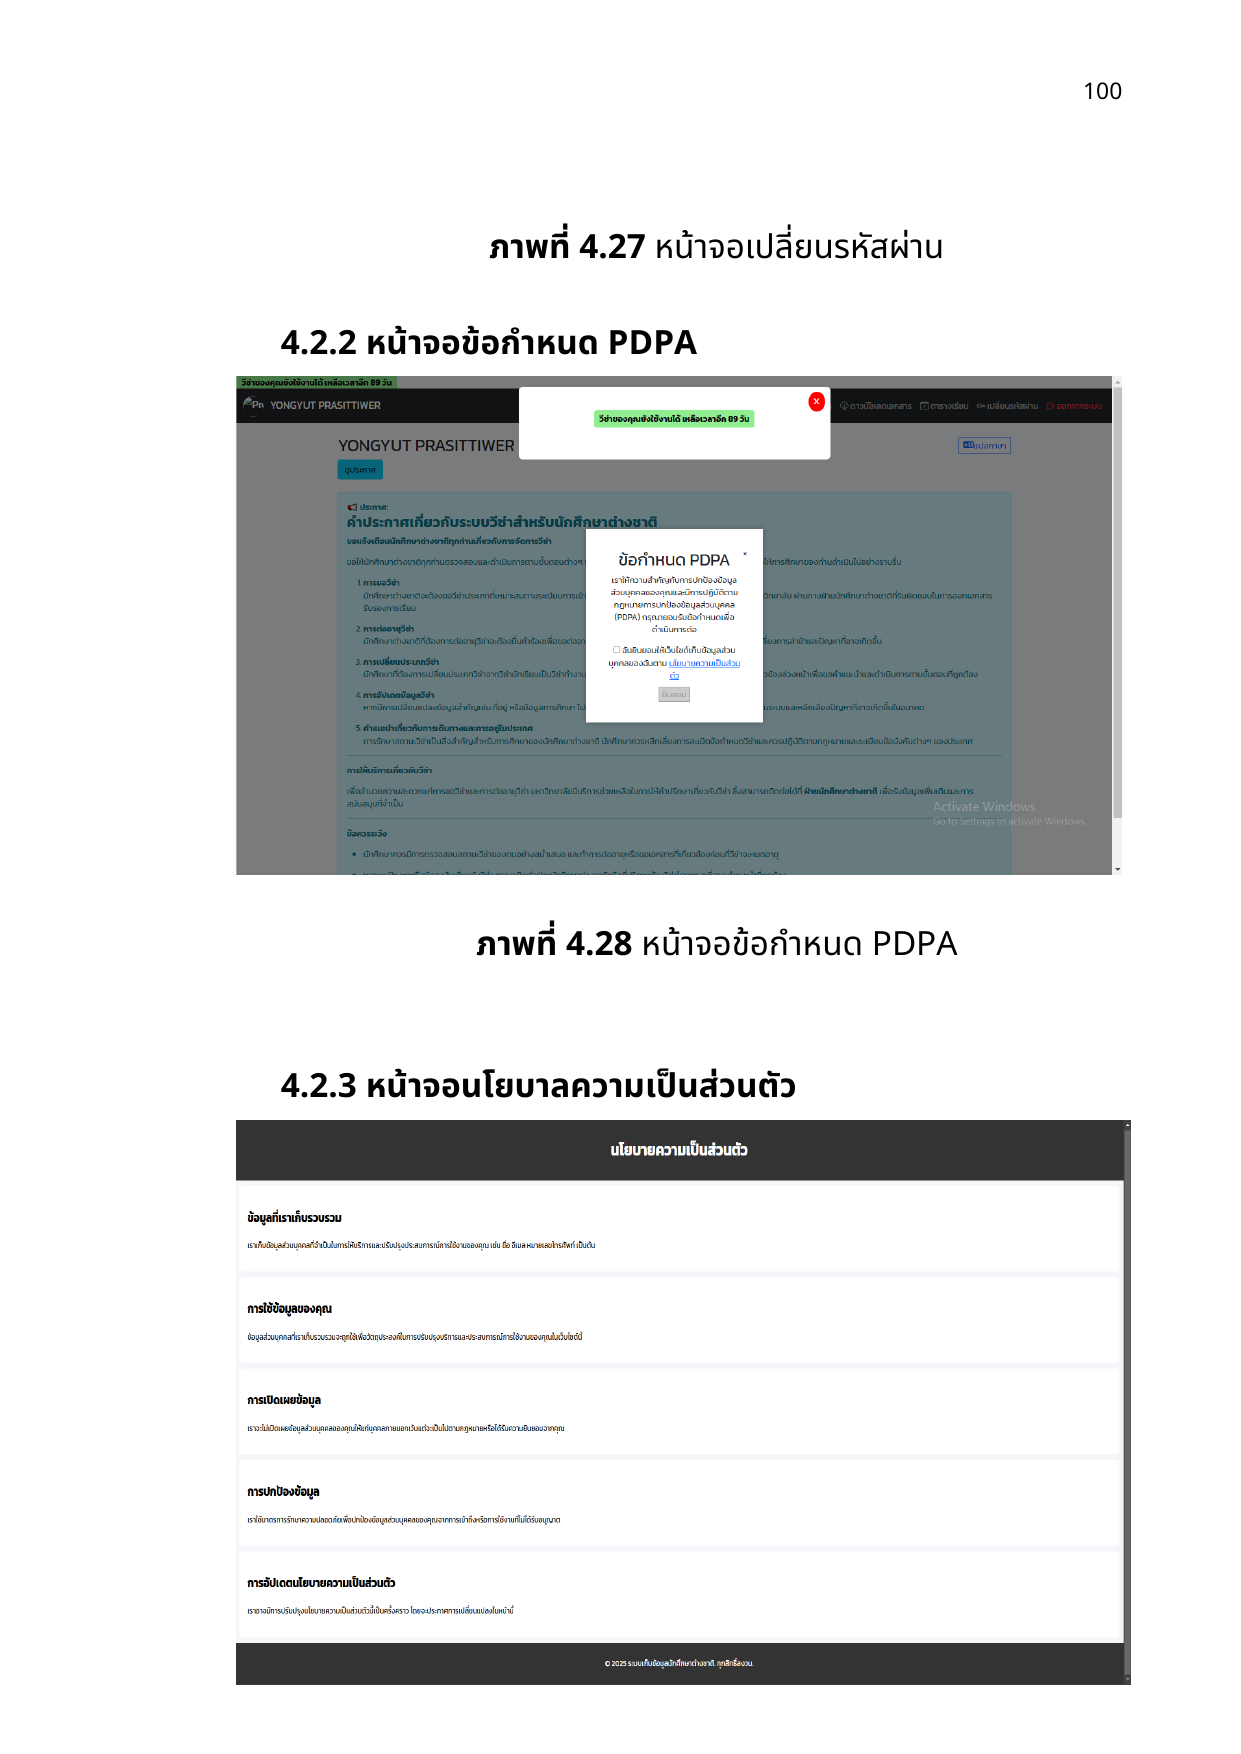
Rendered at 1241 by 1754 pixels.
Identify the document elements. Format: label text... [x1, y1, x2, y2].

text ภาพที่ 4.27 หน้าจอเปลี่ยนรหัสผ่าน [311, 223, 1122, 273]
text 4.2.2 หน้าจอข้อกำหนด PDPA [281, 319, 1122, 369]
text ภาพที่ 4.28 หน้าจอข้อกำหนด PDPA [311, 920, 1122, 971]
text 4.2.3 หน้าจอนโยบาลความเป็นส่วนตัว [281, 1061, 1122, 1112]
picture [236, 1120, 1131, 1685]
picture [236, 376, 1123, 875]
